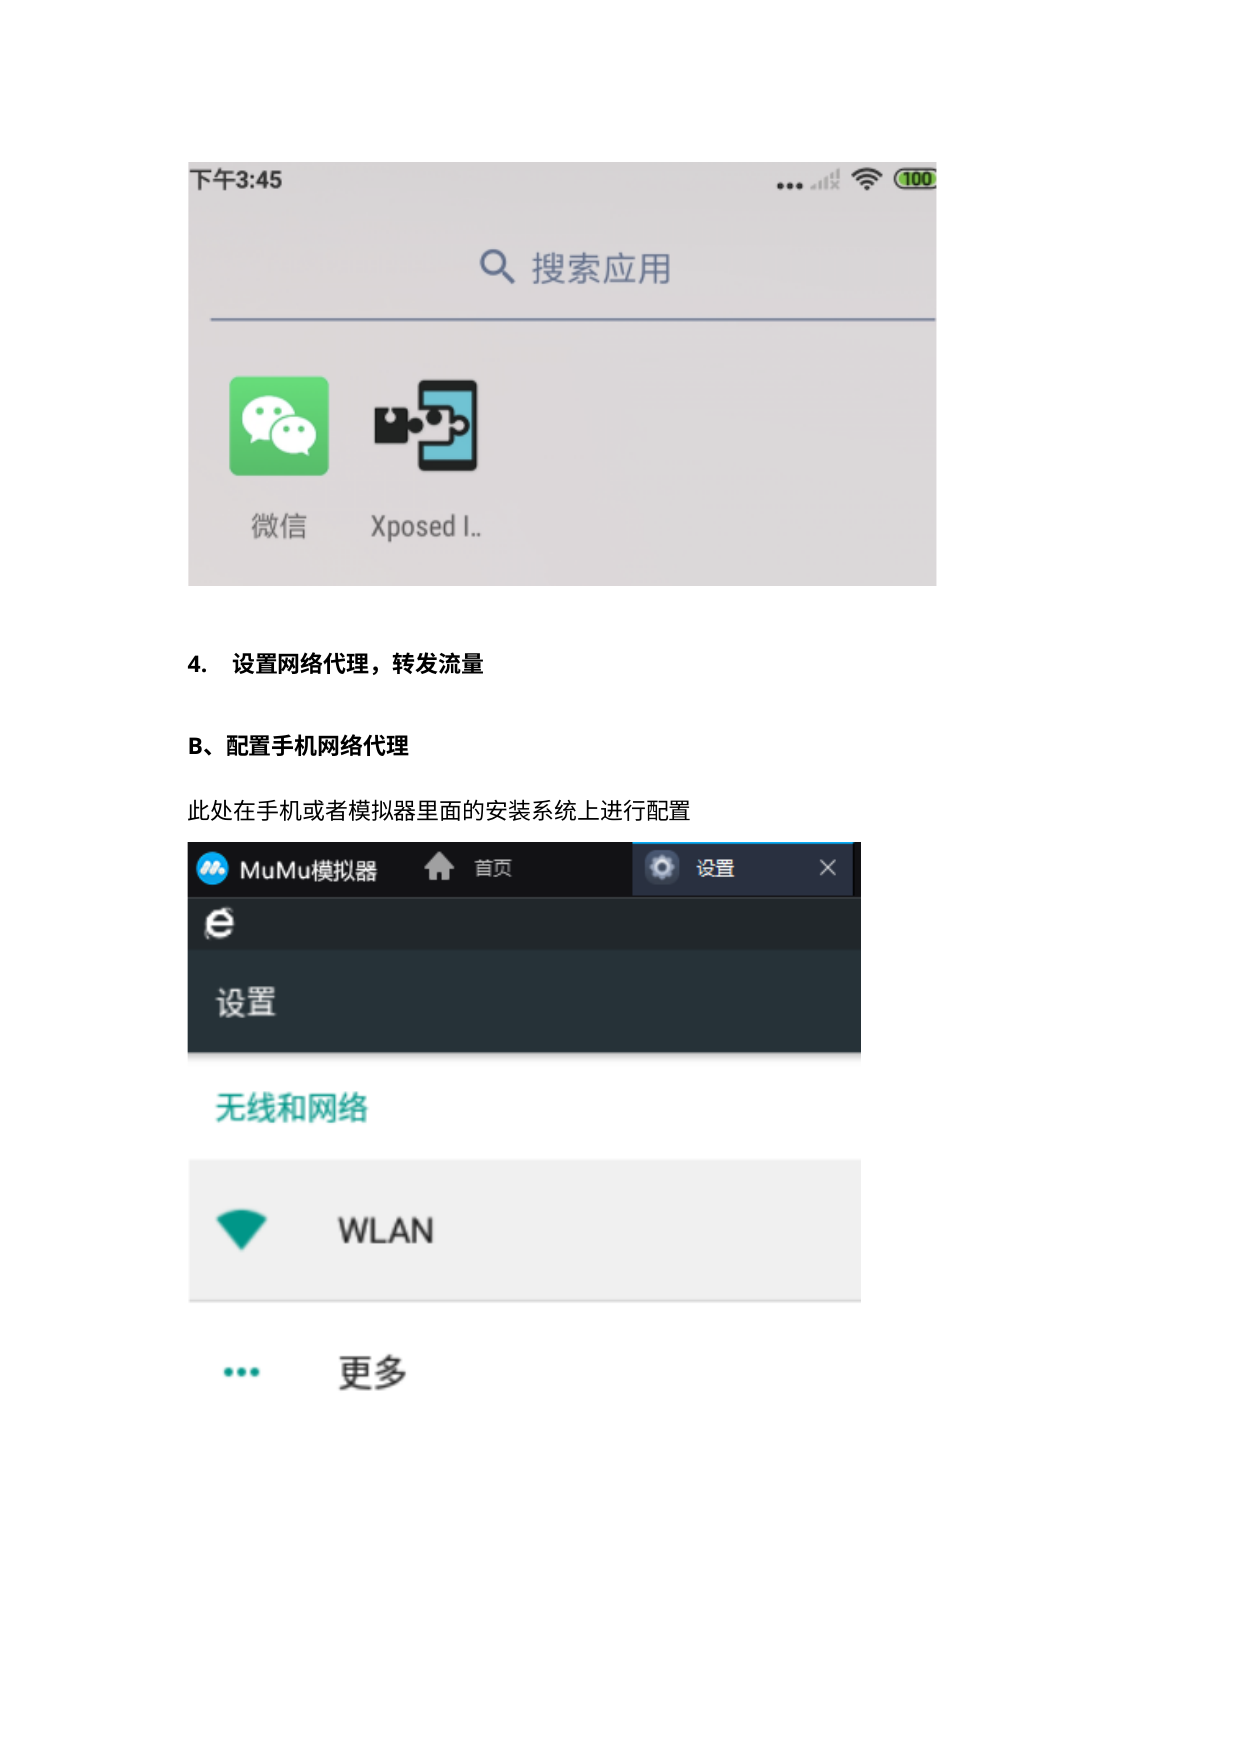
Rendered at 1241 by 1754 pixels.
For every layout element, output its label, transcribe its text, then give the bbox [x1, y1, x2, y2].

picture [187, 842, 861, 1430]
text 此处在手机或者模拟器里面的安装系统上进行配置 [187, 777, 1053, 842]
list 设置网络代理，转发流量 [187, 630, 1053, 695]
picture [187, 162, 940, 586]
list 配置手机网络代理 [187, 712, 1053, 777]
